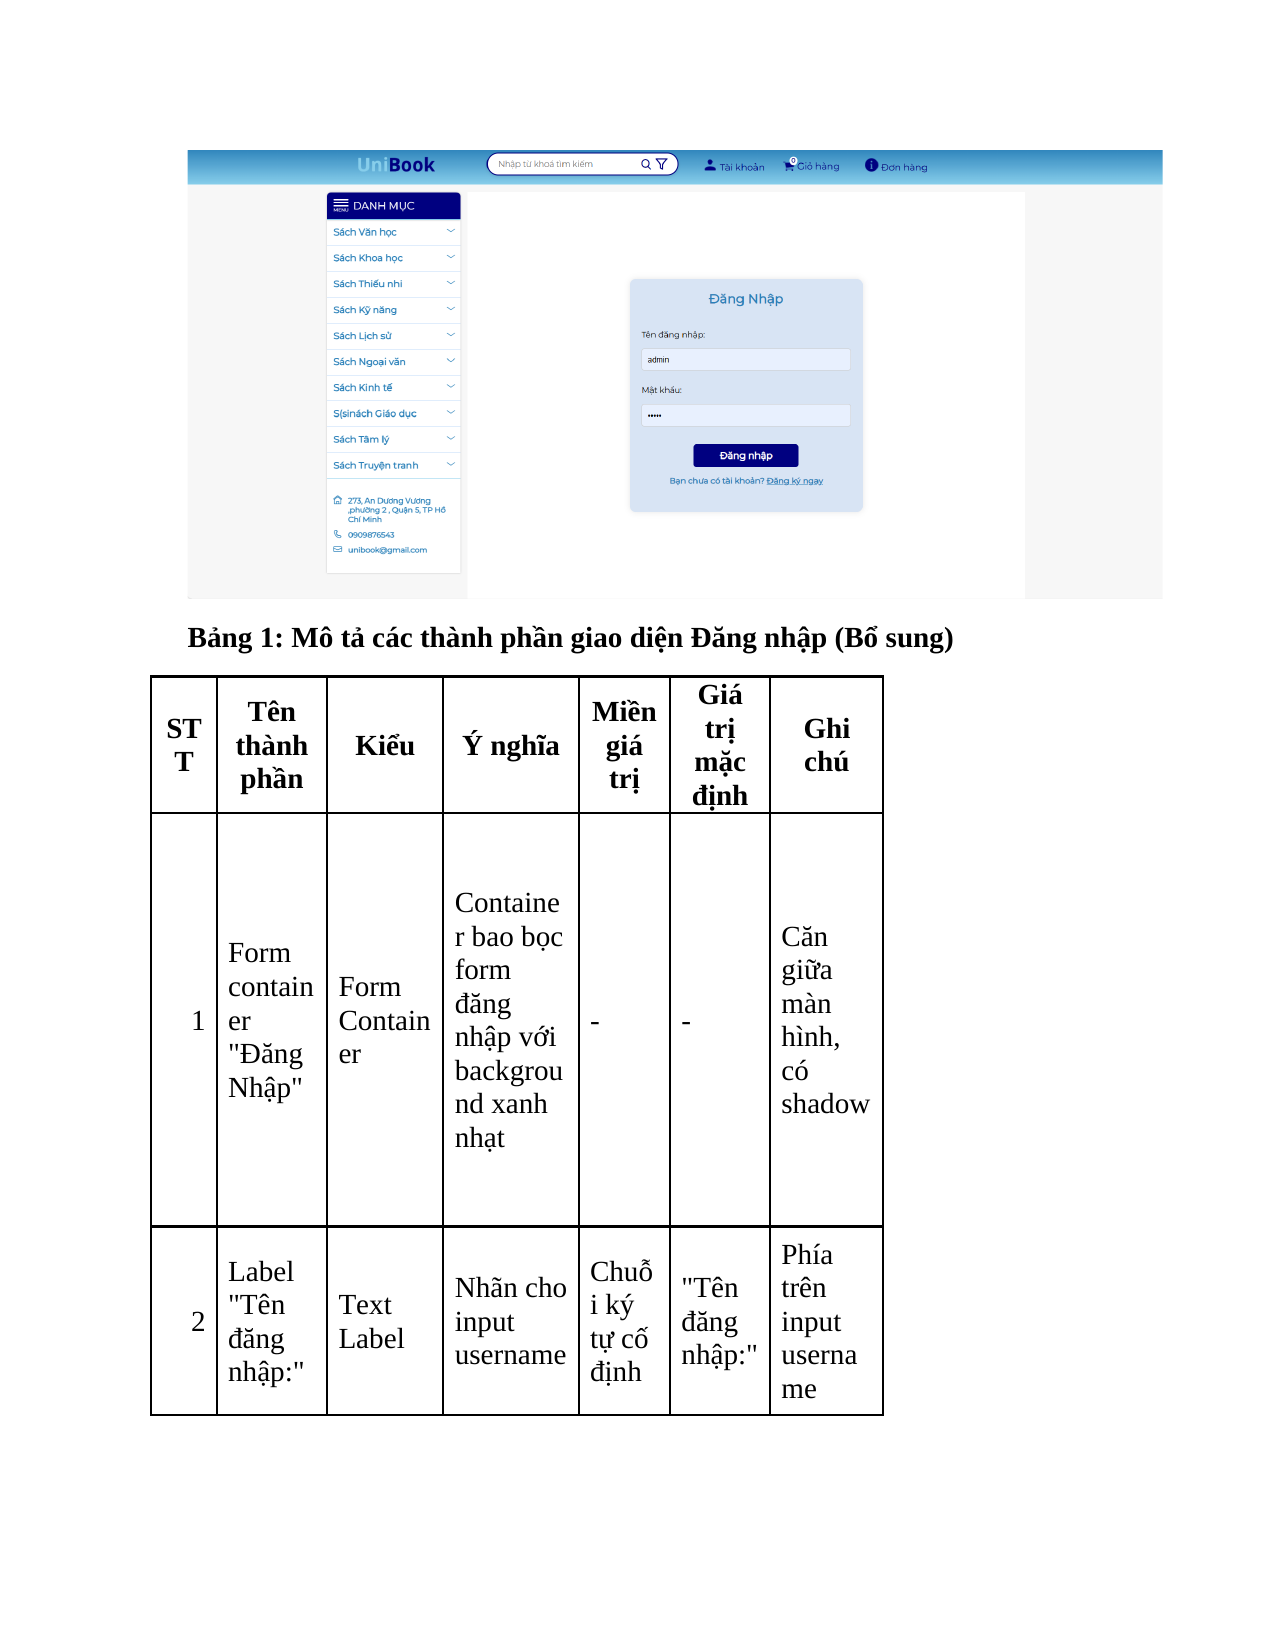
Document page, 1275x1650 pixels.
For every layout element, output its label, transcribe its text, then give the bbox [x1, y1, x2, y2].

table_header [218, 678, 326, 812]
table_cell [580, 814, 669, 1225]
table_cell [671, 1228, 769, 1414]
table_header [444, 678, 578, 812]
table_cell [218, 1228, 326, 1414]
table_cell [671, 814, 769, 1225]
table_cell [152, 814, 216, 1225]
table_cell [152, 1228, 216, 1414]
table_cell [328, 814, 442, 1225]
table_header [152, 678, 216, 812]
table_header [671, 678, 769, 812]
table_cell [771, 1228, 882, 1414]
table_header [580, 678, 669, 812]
picture [187, 150, 1163, 599]
text Bảng 1: Mô tả các thành phần giao diện Đăng nhập (Bổ sung) [187, 620, 1125, 654]
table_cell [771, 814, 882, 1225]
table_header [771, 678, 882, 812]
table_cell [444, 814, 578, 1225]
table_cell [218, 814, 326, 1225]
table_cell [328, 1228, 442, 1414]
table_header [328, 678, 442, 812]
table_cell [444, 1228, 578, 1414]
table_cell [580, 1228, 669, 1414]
